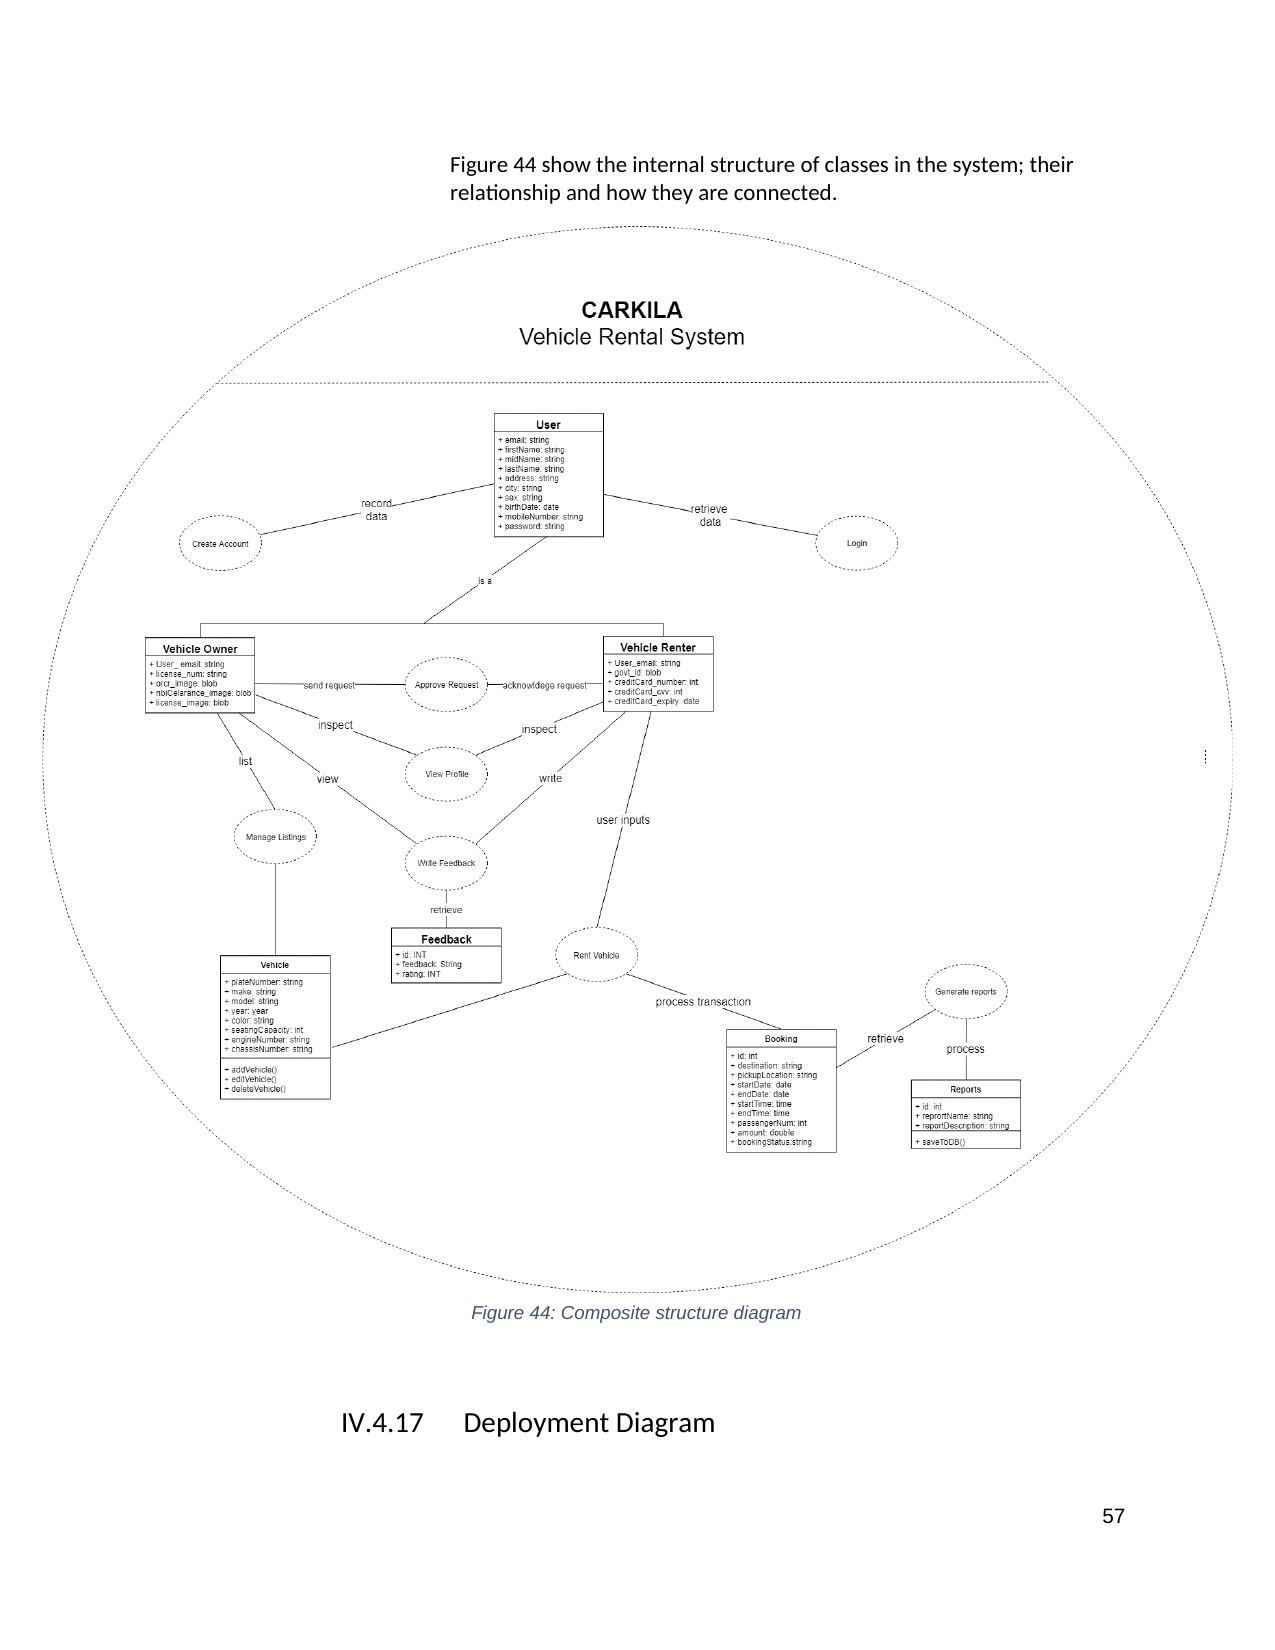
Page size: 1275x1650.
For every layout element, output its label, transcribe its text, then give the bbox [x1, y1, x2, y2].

picture [42, 226, 1233, 1293]
text Figure 44 show the internal structure of classes in the system; their relationship and how they are connected. [450, 150, 1125, 206]
subtitle Deployment Diagram [341, 1404, 1125, 1439]
